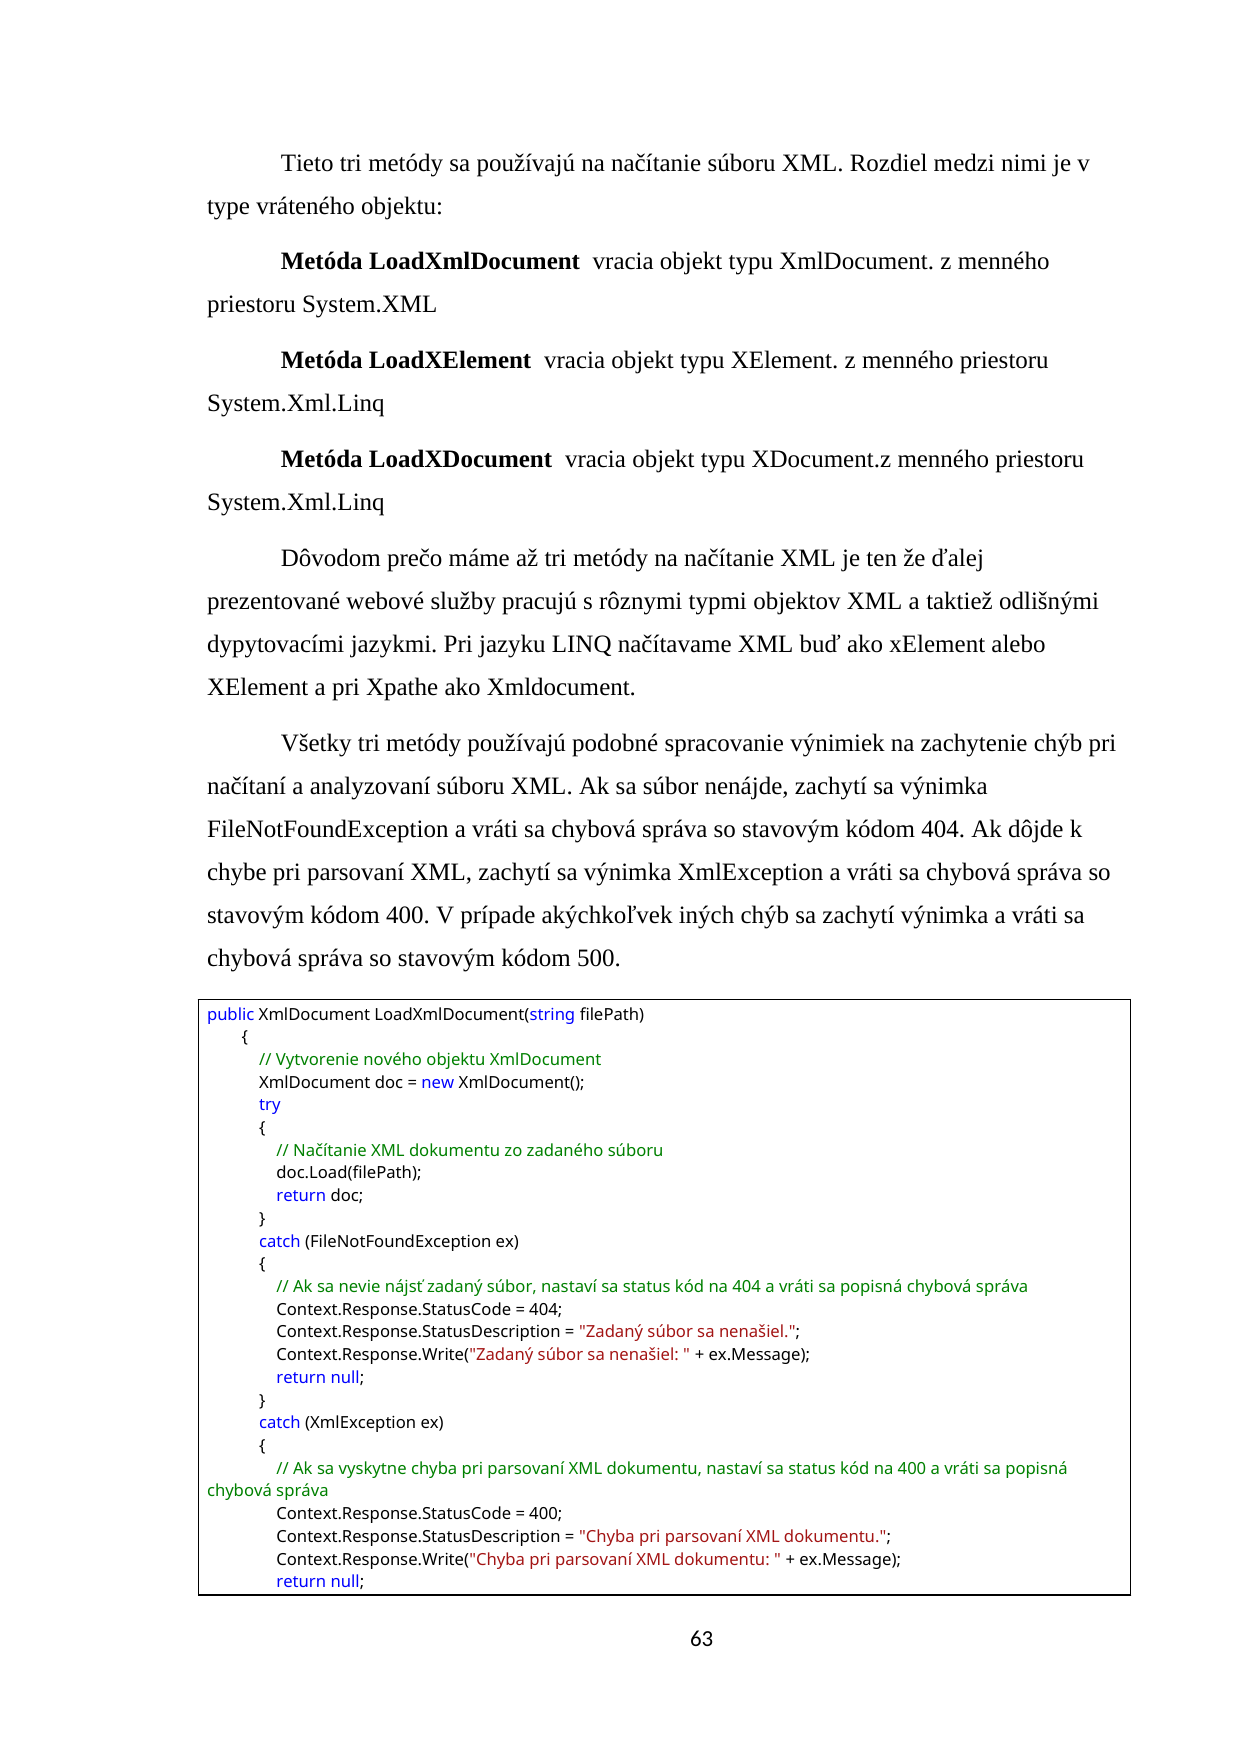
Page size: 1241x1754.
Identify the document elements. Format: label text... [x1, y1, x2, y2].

text // Vytvorenie nového objektu XmlDocument [207, 1047, 1122, 1070]
text Všetky tri metódy používajú podobné spracovanie výnimiek na zachytenie chýb pri načítaní a analyzovaní súboru XML. Ak sa súbor nenájde, zachytí sa výnimka FileNotFoundException a vráti sa chybová správa so stavovým kódom 404. Ak dôjde k chybe pri parsovaní XML, zachytí sa výnimka XmlException a vráti sa chybová správa so stavovým kódom 400. V prípade akýchkoľvek iných chýb sa zachytí výnimka a vráti sa chybová správa so stavovým kódom 500. [207, 728, 1122, 972]
text catch (FileNotFoundException ex) [207, 1229, 1122, 1252]
text try [207, 1093, 1122, 1116]
text // Ak sa vyskytne chyba pri parsovaní XML dokumentu, nastaví sa status kód na 400 a vráti sa popisná chybová správa [207, 1456, 1122, 1502]
text Metóda LoadXmlDocument vracia objekt typu XmlDocument. z menného priestoru System.XML [207, 246, 1122, 318]
text } [207, 1388, 1122, 1411]
text Tieto tri metódy sa používajú na načítanie súboru XML. Rozdiel medzi nimi je v type vráteného objektu: [207, 148, 1122, 219]
text Context.Response.Write("Zadaný súbor sa nenašiel: " + ex.Message); [207, 1343, 1122, 1365]
text Dôvodom prečo máme až tri metódy na načítanie XML je ten že ďalej prezentované webové služby pracujú s rôznymi typmi objektov XML a taktiež odlišnými dypytovacími jazykmi. Pri jazyku LINQ načítavame XML buď ako xElement alebo XElement a pri Xpathe ako Xmldocument. [207, 543, 1122, 701]
text } [207, 1206, 1122, 1229]
text return doc; [207, 1184, 1122, 1206]
text { [207, 1116, 1122, 1138]
text { [207, 1025, 1122, 1047]
text { [207, 1252, 1122, 1274]
text Context.Response.StatusCode = 404; [207, 1297, 1122, 1320]
text Metóda LoadXElement vracia objekt typu XElement. z menného priestoru System.Xml.Linq [207, 345, 1122, 417]
text Context.Response.Write("Chyba pri parsovaní XML dokumentu: " + ex.Message); [207, 1547, 1122, 1567]
text public XmlDocument LoadXmlDocument(string filePath) [199, 1000, 1130, 1025]
text catch (XmlException ex) [207, 1411, 1122, 1433]
text Context.Response.StatusCode = 400; [207, 1502, 1122, 1524]
text XmlDocument doc = new XmlDocument(); [207, 1070, 1122, 1093]
text // Ak sa nevie nájsť zadaný súbor, nastaví sa status kód na 404 a vráti sa popisná chybová správa [207, 1274, 1122, 1297]
text Context.Response.StatusDescription = "Chyba pri parsovaní XML dokumentu."; [207, 1524, 1122, 1547]
text return null; [199, 1567, 1130, 1594]
text return null; [207, 1365, 1122, 1388]
text { [207, 1433, 1122, 1456]
text Metóda LoadXDocument vracia objekt typu XDocument.z menného priestoru System.Xml.Linq [207, 444, 1122, 516]
text // Načítanie XML dokumentu zo zadaného súboru [207, 1138, 1122, 1161]
text doc.Load(filePath); [207, 1161, 1122, 1184]
text Context.Response.StatusDescription = "Zadaný súbor sa nenašiel."; [207, 1320, 1122, 1343]
